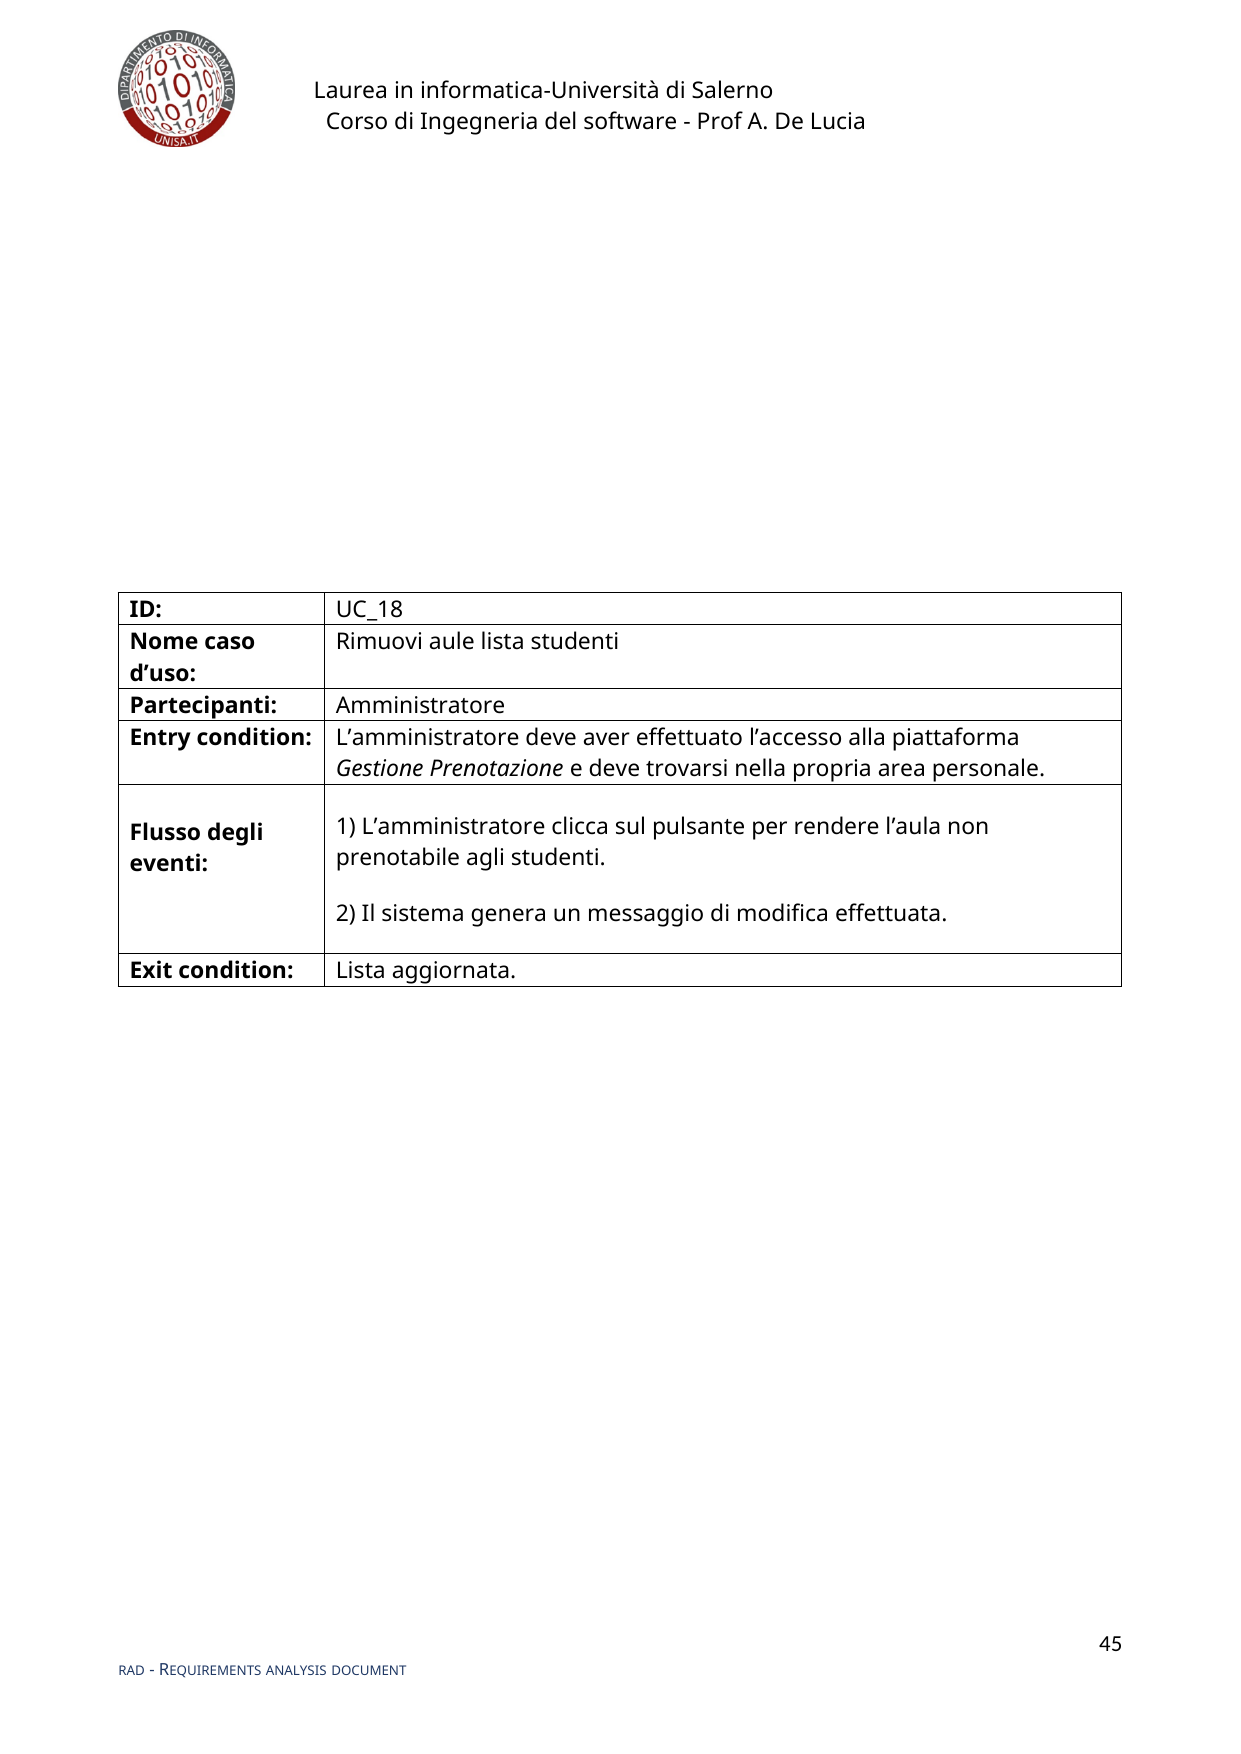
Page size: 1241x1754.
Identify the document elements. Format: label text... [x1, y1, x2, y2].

table_header ID: [119, 593, 324, 624]
table_cell Flusso degli eventi: [119, 785, 324, 953]
table_cell Entry condition: [119, 721, 324, 783]
table_cell Partecipanti: [119, 689, 324, 720]
table_cell Amministratore [325, 689, 1121, 720]
table_cell Nome caso d’uso: [119, 625, 324, 688]
table_cell L’amministratore deve aver effettuato l’accesso alla piattaforma Gestione Prenotazione e deve trovarsi nella propria area personale. [325, 721, 1121, 783]
table_cell Exit condition: [119, 954, 324, 986]
picture [118, 30, 235, 147]
table_header UC_18 [325, 593, 1121, 624]
table_cell Lista aggiornata. [325, 954, 1121, 986]
table_cell Rimuovi aule lista studenti [325, 625, 1121, 688]
table_cell 1) L’amministratore clicca sul pulsante per rendere l’aula non prenotabile agli studenti. 2) Il sistema genera un messaggio di modifica effettuata. [325, 785, 1121, 953]
